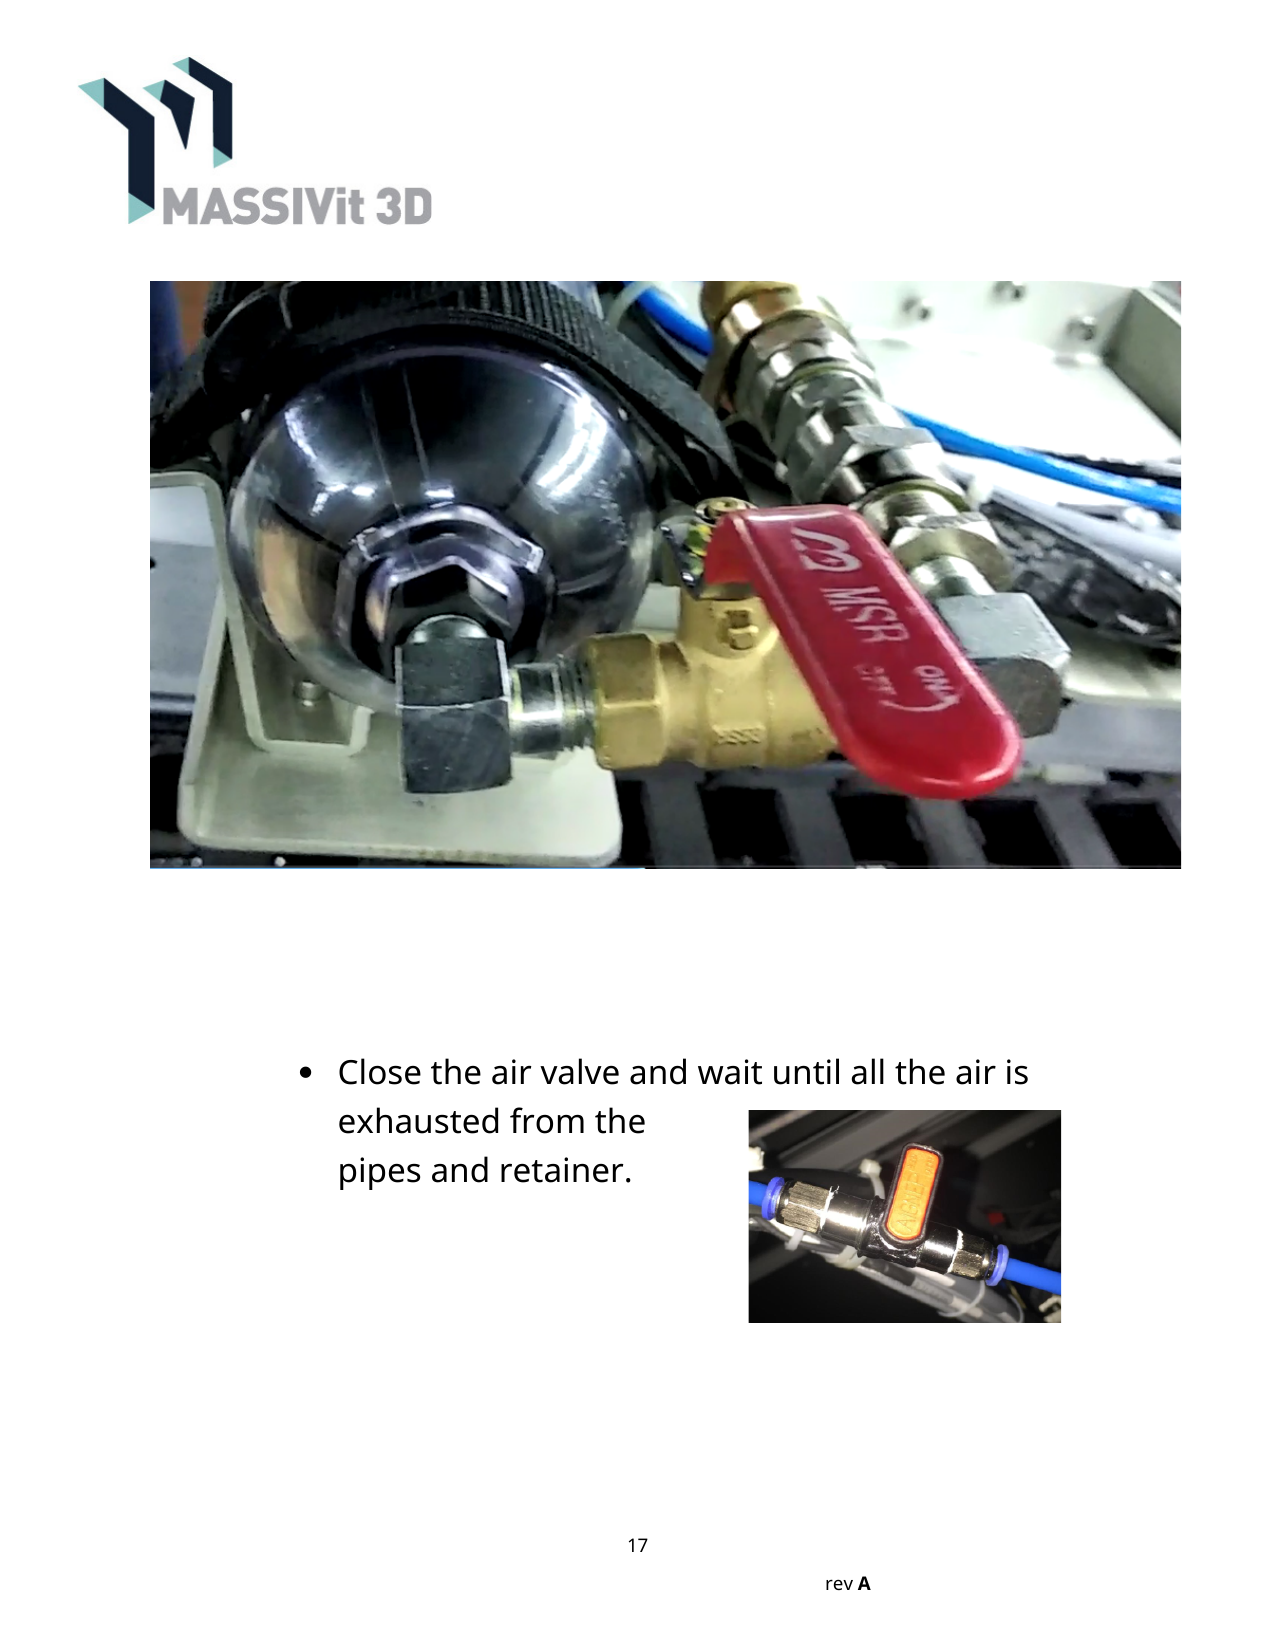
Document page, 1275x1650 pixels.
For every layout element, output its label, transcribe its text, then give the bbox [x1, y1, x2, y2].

list Close the air valve and wait until all the air is exhausted from the pipes and retainer. [300, 1049, 1125, 1192]
picture [150, 281, 1181, 868]
picture [76, 55, 432, 226]
picture [748, 1110, 1062, 1323]
